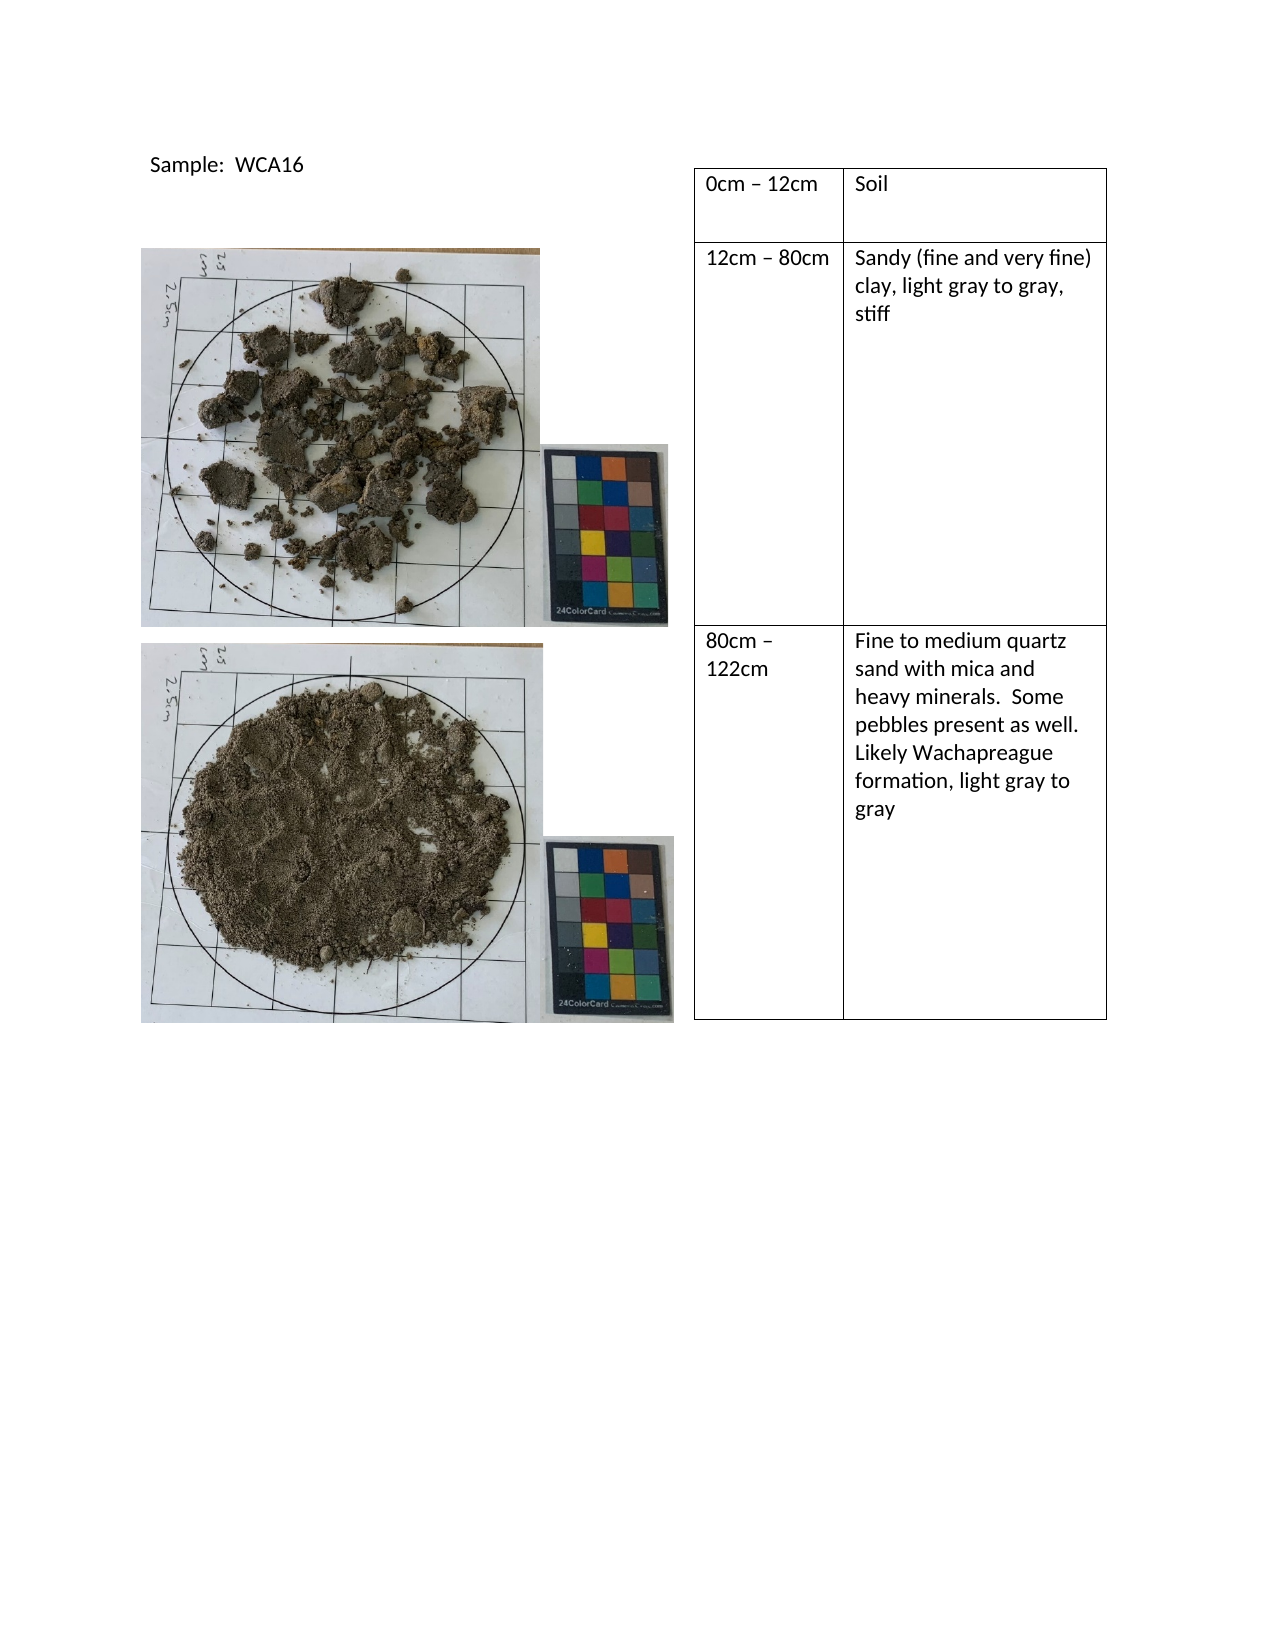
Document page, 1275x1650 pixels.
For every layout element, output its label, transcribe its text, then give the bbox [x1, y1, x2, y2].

table_cell 12cm – 80cm [695, 243, 843, 625]
picture [141, 643, 674, 1023]
picture [141, 248, 669, 627]
table_header 0cm – 12cm [695, 169, 843, 242]
table_cell 80cm – 122cm [695, 626, 843, 1018]
text Sample: WCA16 [150, 150, 1125, 178]
table_cell Sandy (fine and very fine) clay, light gray to gray, stiff [844, 243, 1106, 625]
table_cell Fine to medium quartz sand with mica and heavy minerals. Some pebbles present as well. Likely Wachapreague formation, light gray to gray [844, 626, 1106, 1018]
table_header Soil [844, 169, 1106, 242]
